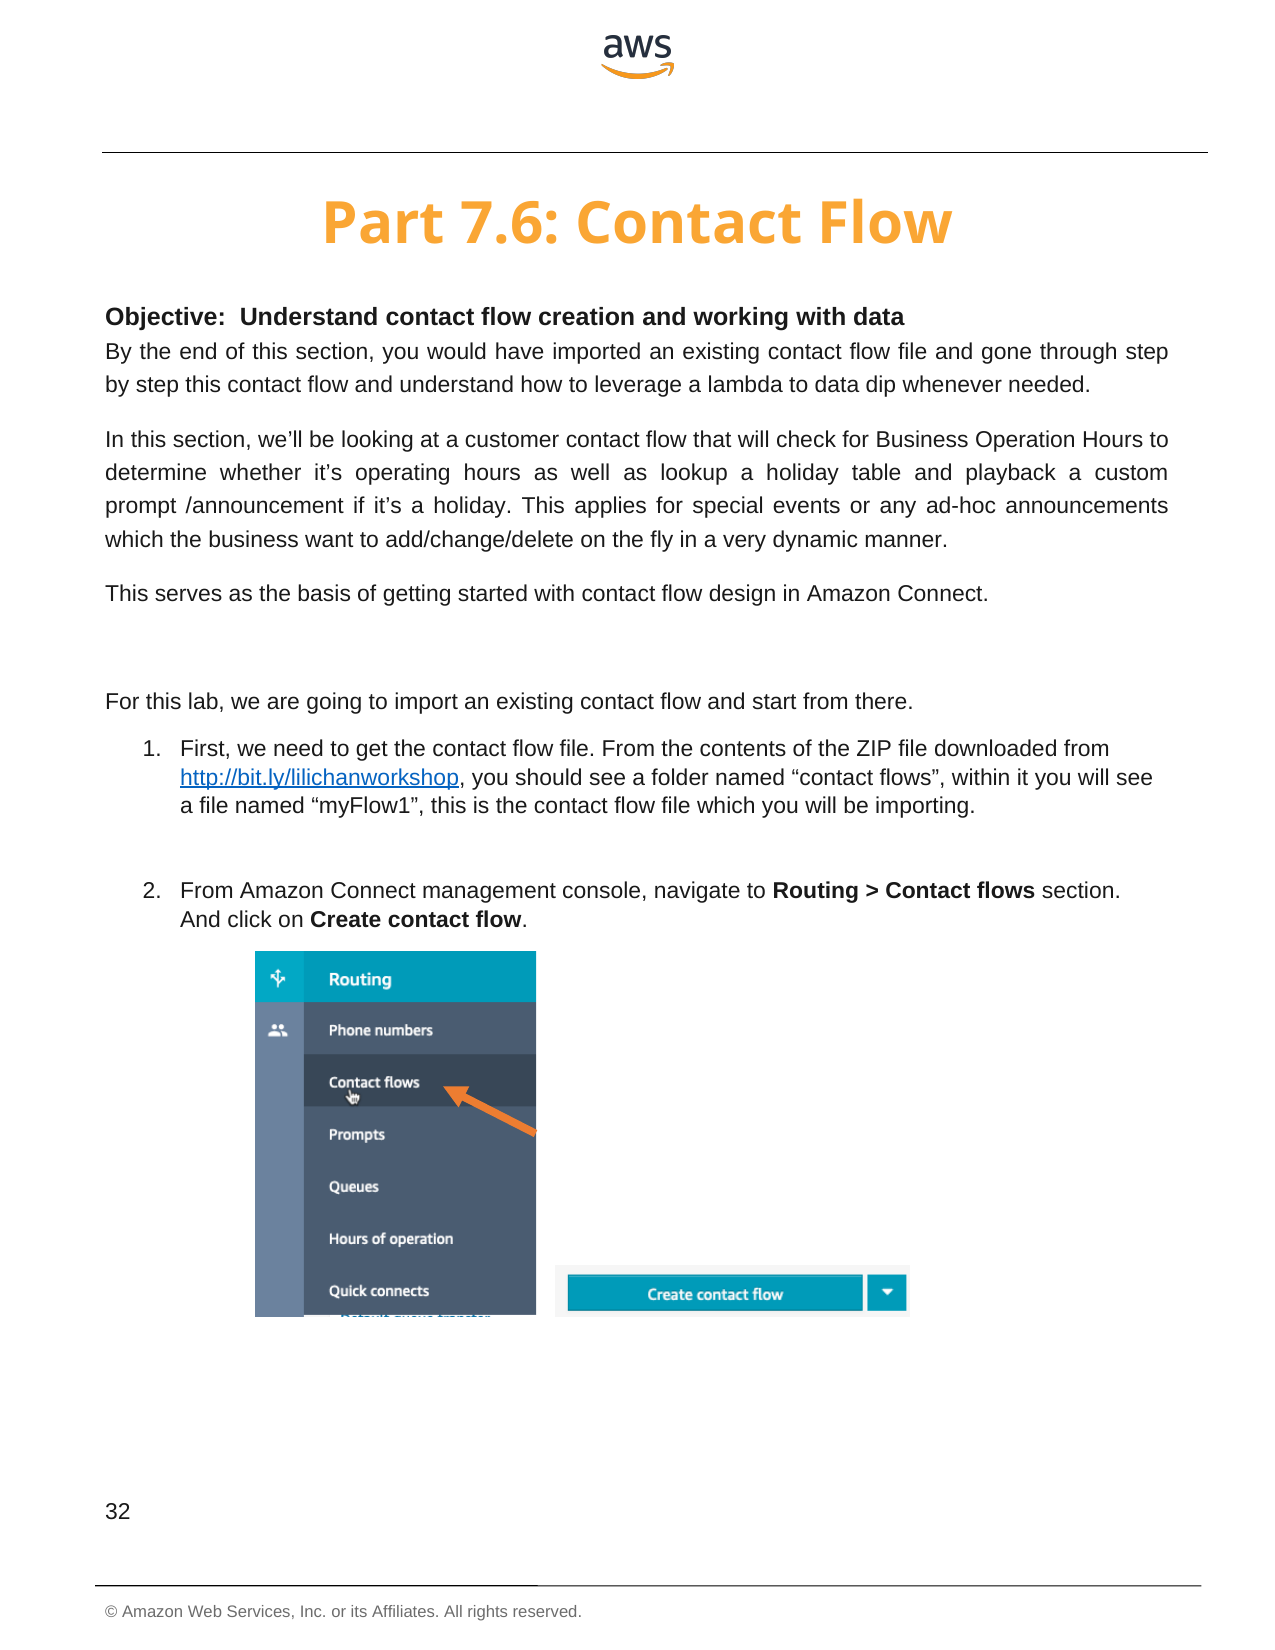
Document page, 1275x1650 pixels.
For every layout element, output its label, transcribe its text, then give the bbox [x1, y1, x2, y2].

picture [255, 951, 537, 1317]
picture [555, 1265, 910, 1317]
list First, we need to get the contact flow file. From the contents of the ZIP file downloaded from http://bit.ly/lilichanworkshop, you should see a folder named “contact flows”, within it you will see a file named “myFlow1”, this is the contact flow file which you will be importing. [142, 735, 1170, 875]
list From Amazon Connect management console, navigate to Routing > Contact flows section. And click on Create contact flow. [142, 877, 1170, 932]
text In this section, we’ll be looking at a customer contact flow that will check for Business Operation Hours to determine whether it’s operating hours as well as lookup a holiday table and playback a custom prompt /announcement if it’s a holiday. This applies for special events or any ad-hoc announcements which the business want to add/change/delete on the fly in a very dynamic manner. [105, 418, 1170, 552]
text This serves as the basis of getting started with contact flow design in Amazon Connect. [105, 573, 1170, 606]
picture [601, 35, 674, 79]
text By the end of this section, you would have imported an existing contact flow file and gone through step by step this contact flow and understand how to leverage a lambda to data dip whenever needed. [105, 331, 1170, 398]
subtitle Part 7.6: Contact Flow [105, 182, 1170, 261]
text For this lab, we are going to import an existing contact flow and start from there. [105, 681, 1170, 714]
subtitle Objective: Understand contact flow creation and working with data [105, 302, 1170, 331]
